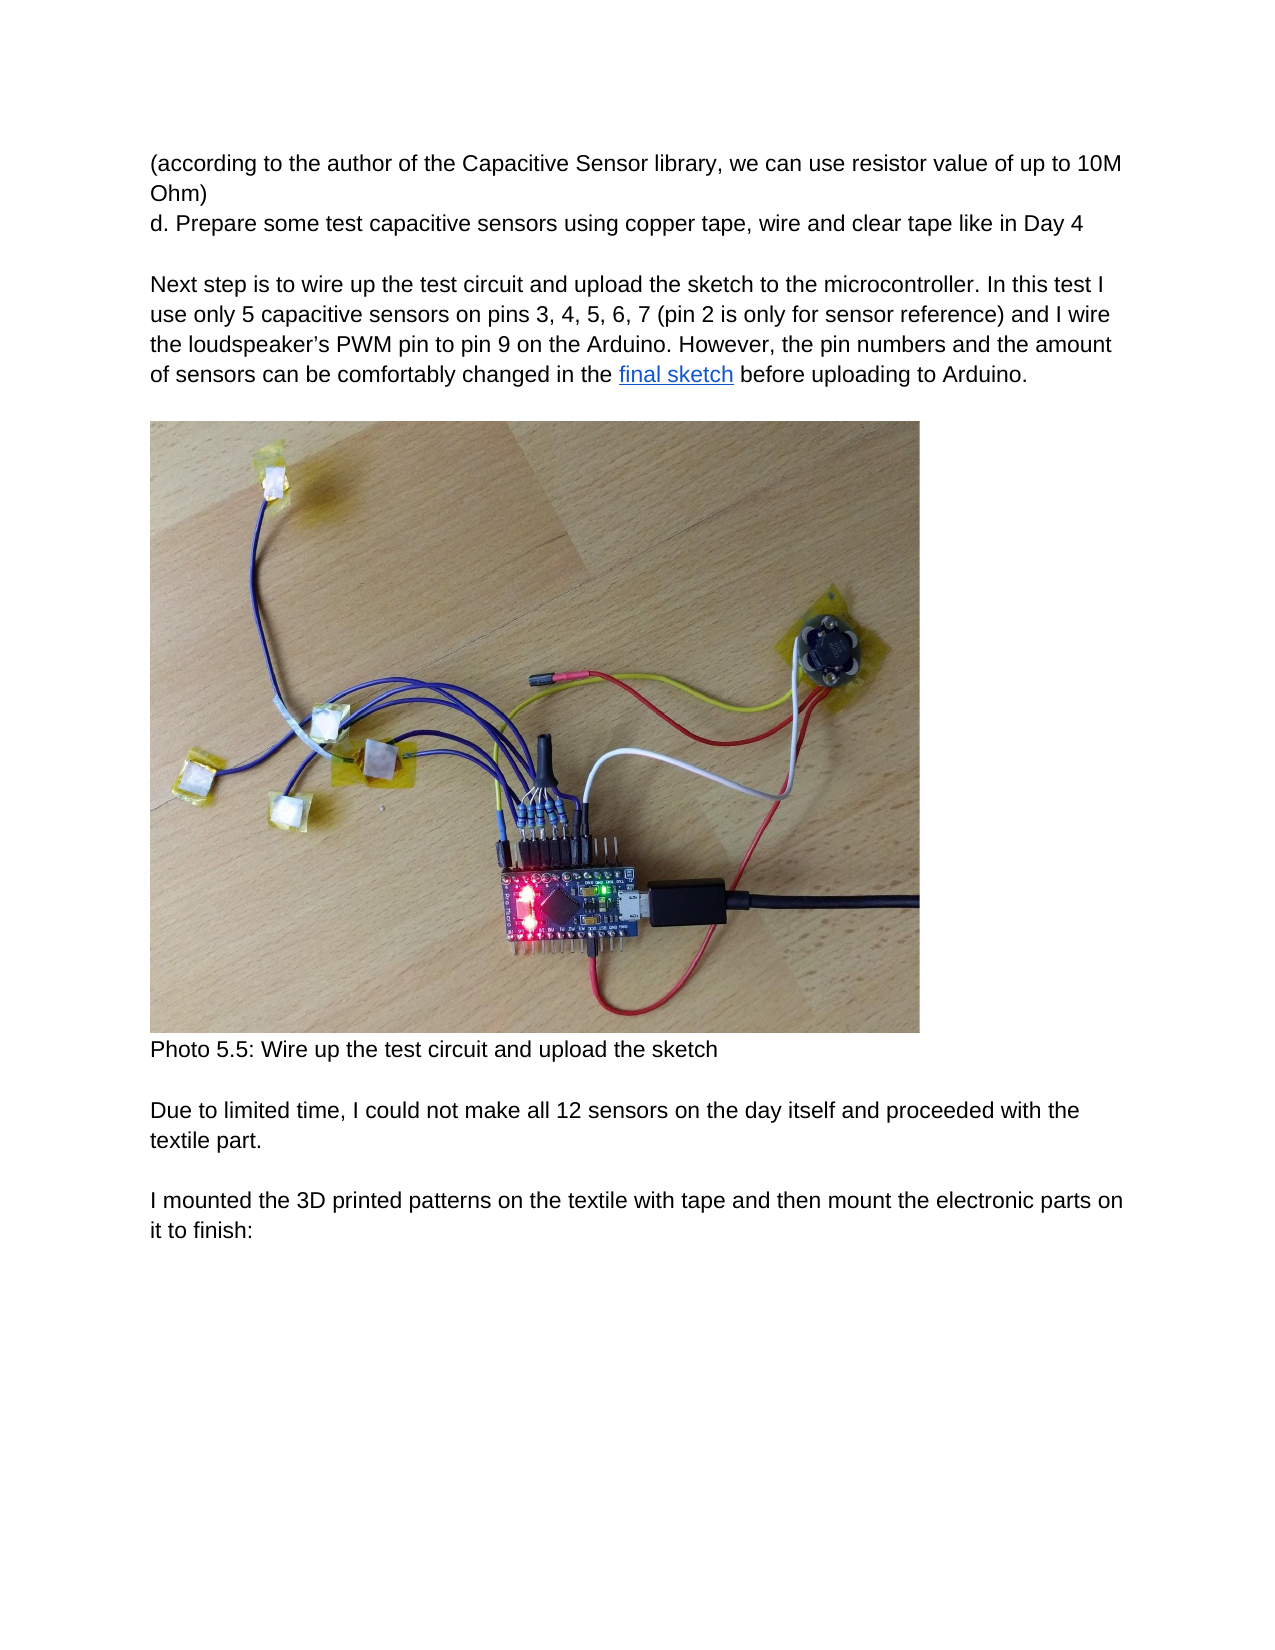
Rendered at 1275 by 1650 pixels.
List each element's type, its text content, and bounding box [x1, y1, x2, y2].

text Next step is to wire up the test circuit and upload the sketch to the microcontroller. In this test I use only 5 capacitive sensors on pins 3, 4, 5, 6, 7 (pin 2 is only for sensor reference) and I wire the loudspeaker’s PWM pin to pin 9 on the Arduino. However, the pin numbers and the amount of sensors can be comfortably changed in the final sketch before uploading to Arduino. [150, 271, 1125, 388]
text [150, 150, 1125, 207]
text I mounted the 3D printed patterns on the textile with tape and then mount the electronic parts on it to finish: [150, 1187, 1125, 1244]
text Due to limited time, I could not make all 12 sensors on the day itself and proceeded with the textile part. [150, 1097, 1125, 1153]
text d. Prepare some test capacitive sensors using copper tape, wire and clear tape like in Day 4 [150, 210, 1125, 237]
text Photo 5.5: Wire up the test circuit and upload the sketch [150, 1036, 1125, 1062]
picture [150, 421, 920, 1033]
